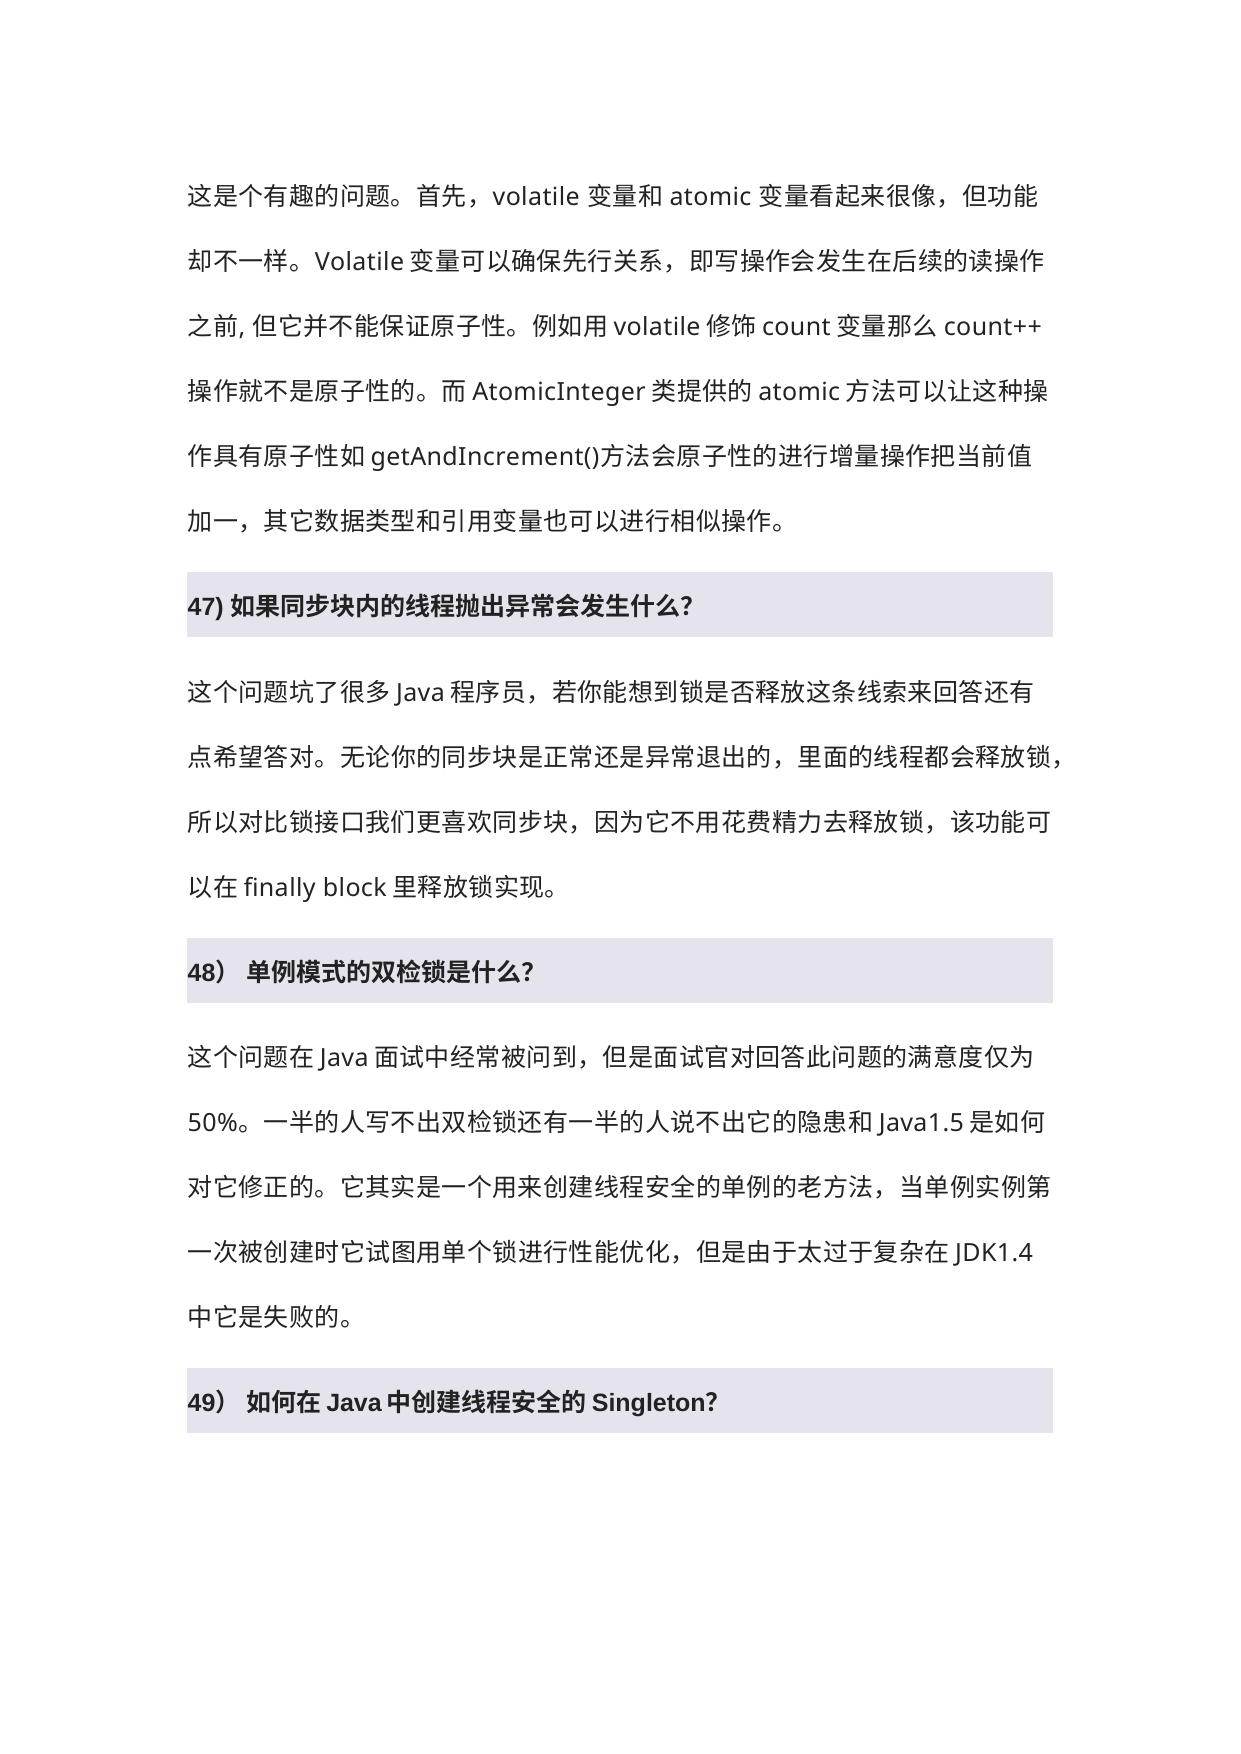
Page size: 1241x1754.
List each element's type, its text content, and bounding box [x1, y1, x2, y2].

text 这个问题在Java面试中经常被问到，但是面试官对回答此问题的满意度仅为50%。一半的人写不出双检锁还有一半的人说不出它的隐患和Java1.5是如何对它修正的。它其实是一个用来创建线程安全的单例的老方法，当单例实例第一次被创建时它试图用单个锁进行性能优化，但是由于太过于复杂在JDK1.4中它是失败的。 [187, 1023, 1053, 1348]
text 这个问题坑了很多Java程序员，若你能想到锁是否释放这条线索来回答还有点希望答对。无论你的同步块是正常还是异常退出的，里面的线程都会释放锁，所以对比锁接口我们更喜欢同步块，因为它不用花费精力去释放锁，该功能可以在finally block里释放锁实现。 [187, 658, 1053, 918]
text 这是个有趣的问题。首先，volatile 变量和 atomic 变量看起来很像，但功能却不一样。Volatile变量可以确保先行关系，即写操作会发生在后续的读操作之前, 但它并不能保证原子性。例如用volatile修饰count变量那么 count++ 操作就不是原子性的。而AtomicInteger类提供的atomic方法可以让这种操作具有原子性如getAndIncrement()方法会原子性的进行增量操作把当前值加一，其它数据类型和引用变量也可以进行相似操作。 [187, 162, 1053, 552]
text 48） 单例模式的双检锁是什么？ [187, 938, 1053, 1003]
text 47) 如果同步块内的线程抛出异常会发生什么？ [187, 572, 1053, 637]
text 49） 如何在Java中创建线程安全的Singleton？ [187, 1368, 1053, 1433]
